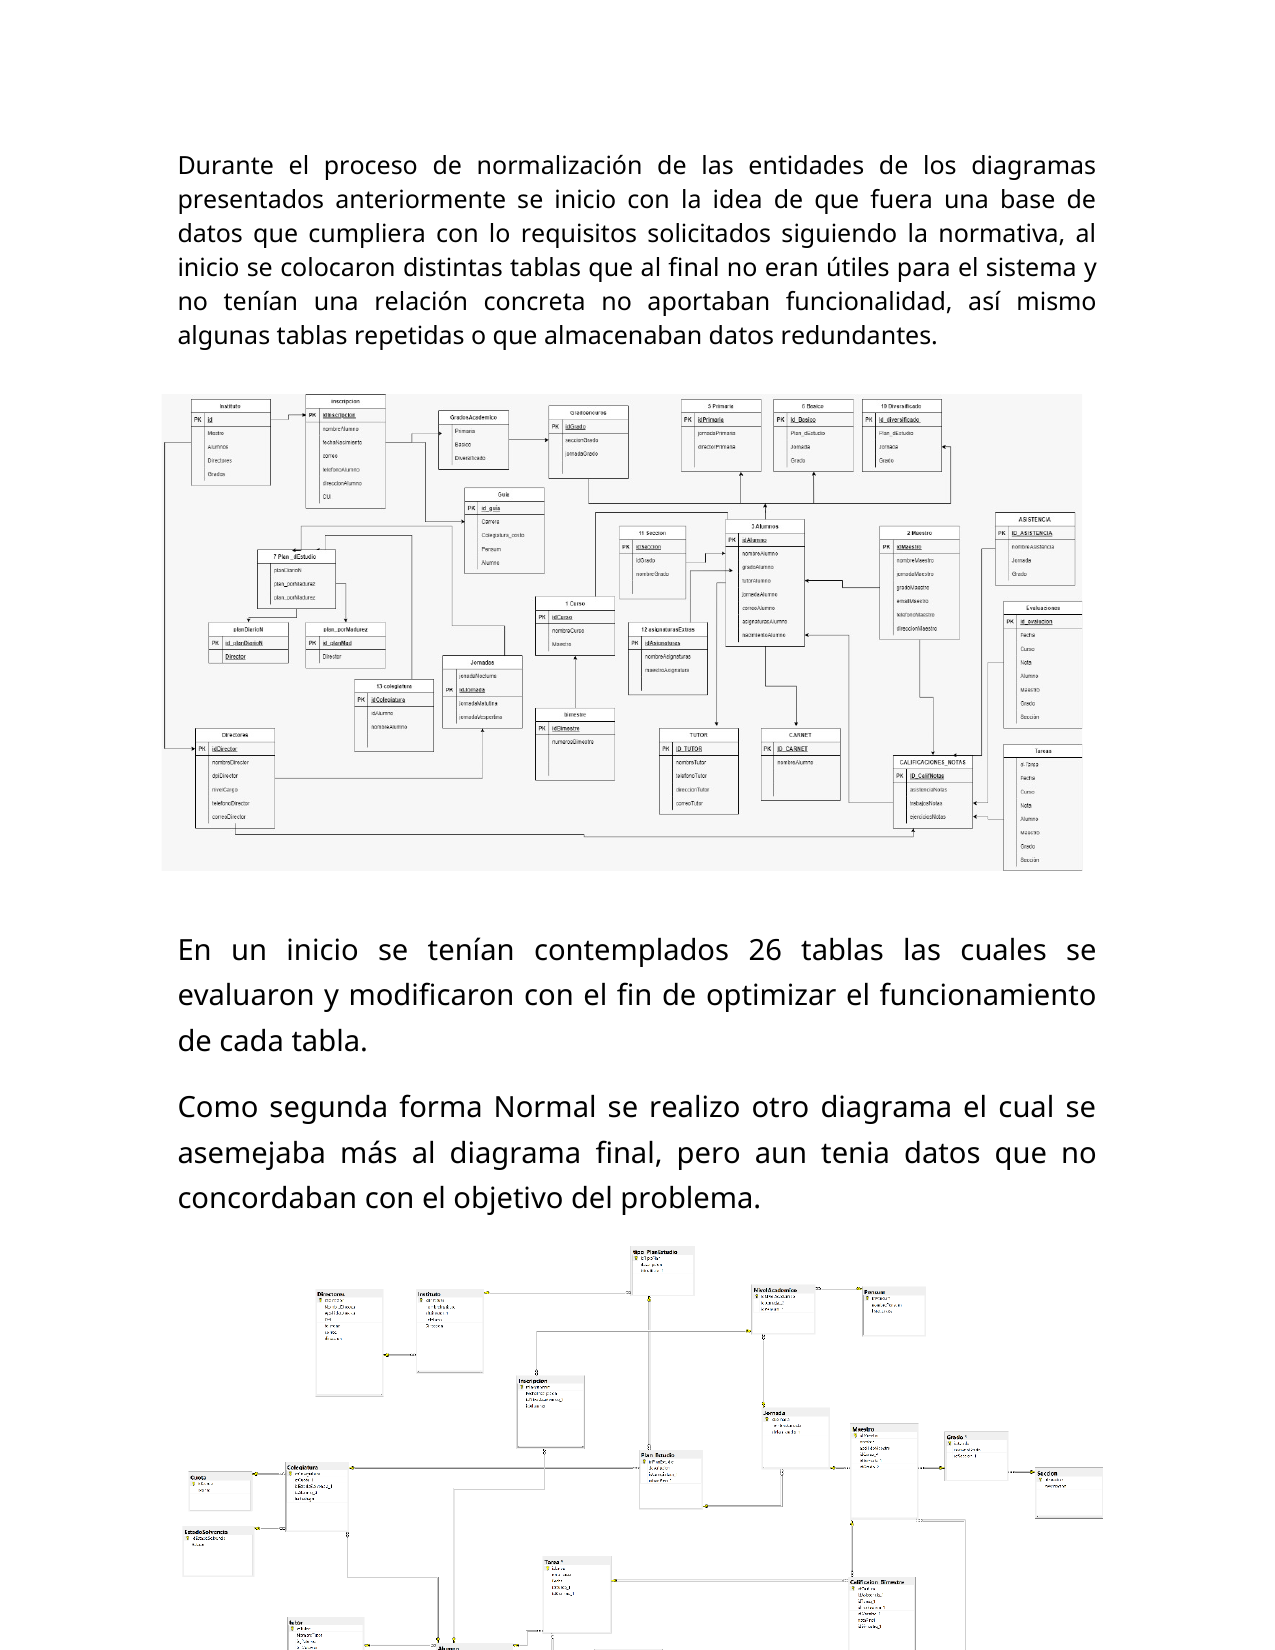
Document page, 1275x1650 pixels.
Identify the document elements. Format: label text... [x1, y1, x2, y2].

text Como segunda forma Normal se realizo otro diagrama el cual se asemejaba más al diagrama final, pero aun tenia datos que no concordaban con el objetivo del problema. [177, 1086, 1098, 1217]
text En un inicio se tenían contemplados 26 tablas las cuales se evaluaron y modificaron con el fin de optimizar el funcionamiento de cada tabla. [177, 929, 1098, 1060]
picture [161, 394, 1083, 871]
picture [182, 1246, 1103, 1650]
text Durante el proceso de normalización de las entidades de los diagramas presentados anteriormente se inicio con la idea de que fuera una base de datos que cumpliera con lo requisitos solicitados siguiendo la normativa, al inicio se colocaron distintas tablas que al final no eran útiles para el sistema y no tenían una relación concreta no aportaban funcionalidad, así mismo algunas tablas repetidas o que almacenaban datos redundantes. [177, 148, 1098, 352]
